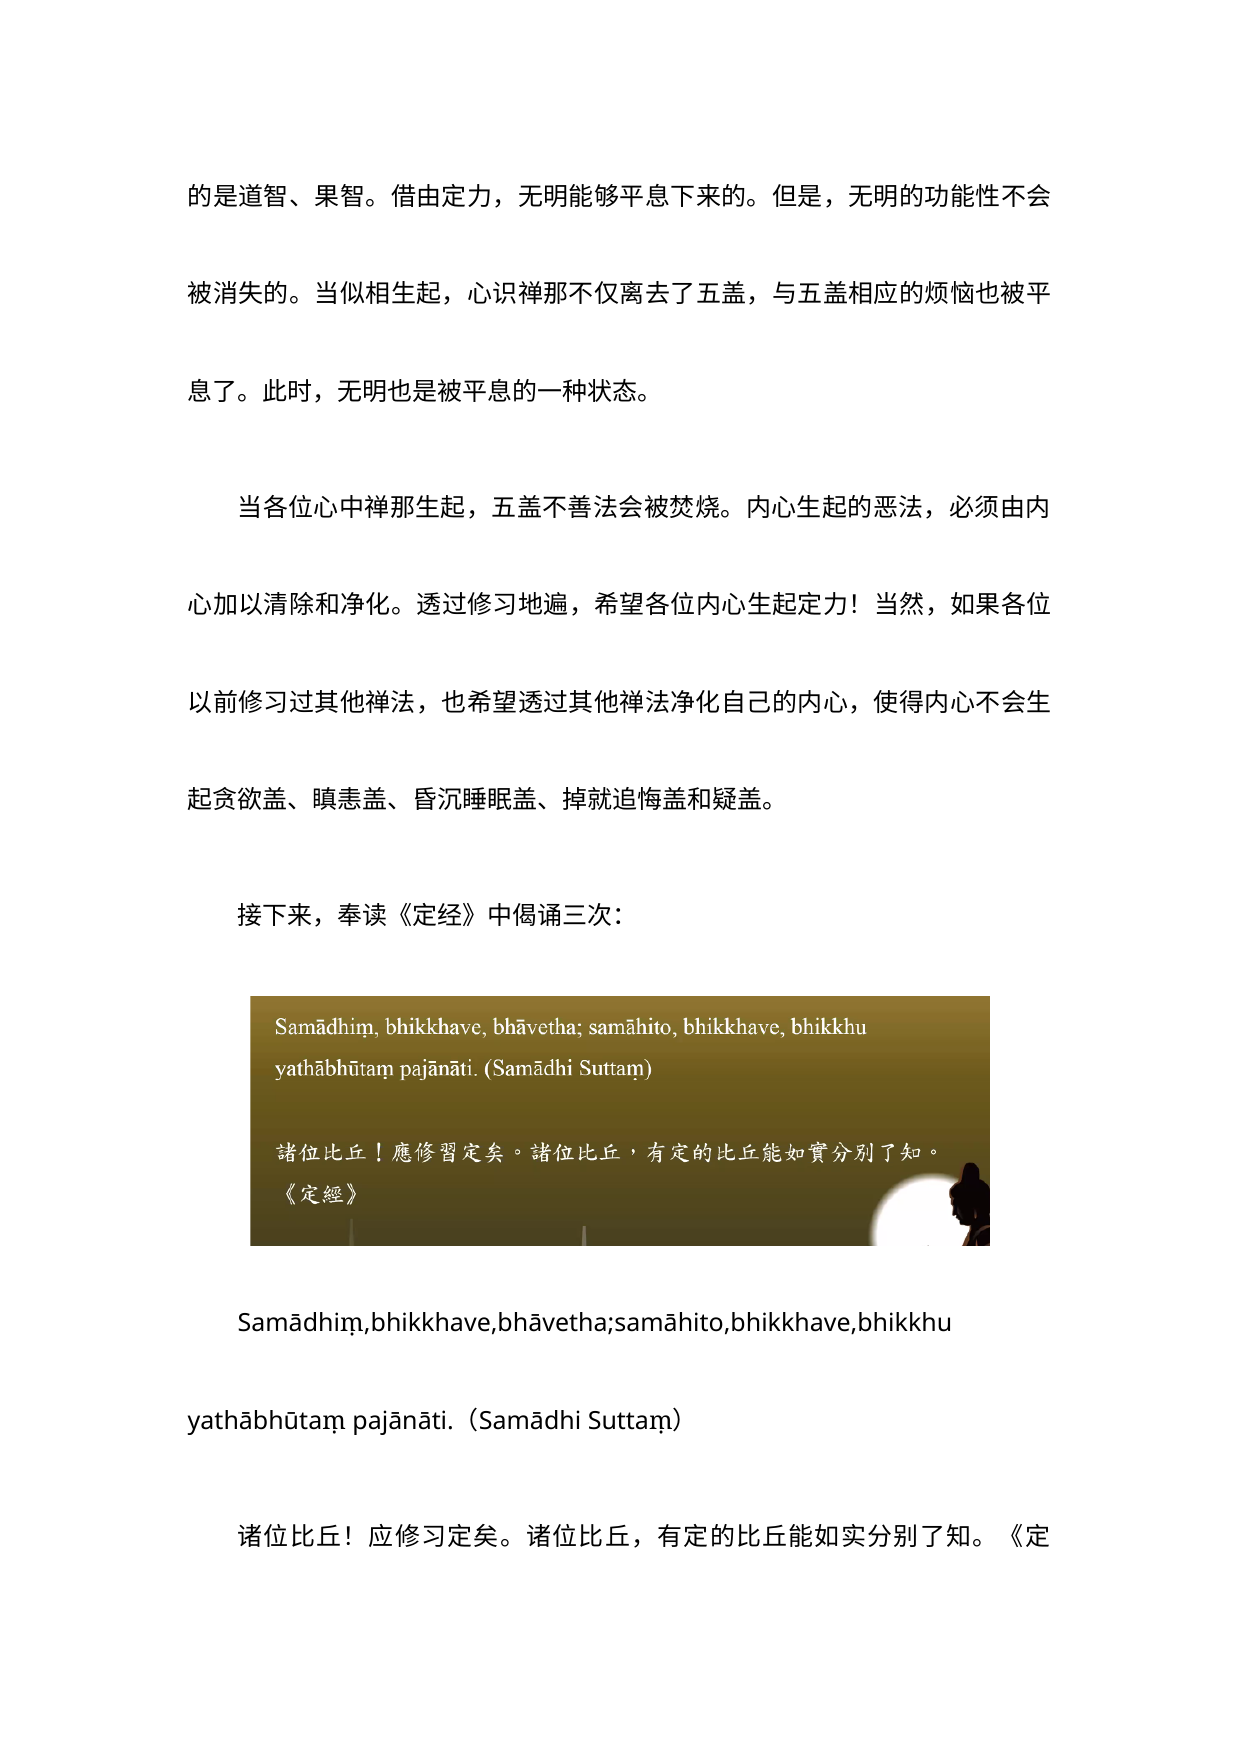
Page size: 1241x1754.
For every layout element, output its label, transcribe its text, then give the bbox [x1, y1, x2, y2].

text 当各位心中禅那生起，五盖不善法会被焚烧。内心生起的恶法，必须由内心加以清除和净化。透过修习地遍，希望各位内心生起定力！当然，如果各位以前修习过其他禅法，也希望透过其他禅法净化自己的内心，使得内心不会生起贪欲盖、瞋恚盖、昏沉睡眠盖、掉就追悔盖和疑盖。 [187, 473, 1053, 830]
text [187, 1502, 1053, 1567]
text 接下来，奉读《定经》中偈诵三次： [187, 881, 1053, 946]
text Samādhiṃ,bhikkhave,bhāvetha;samāhito,bhikkhave,bhikkhu yathābhūtaṃ pajānāti.（Samādhi Suttaṃ） [187, 1289, 1053, 1451]
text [187, 162, 1053, 422]
picture [250, 996, 990, 1246]
